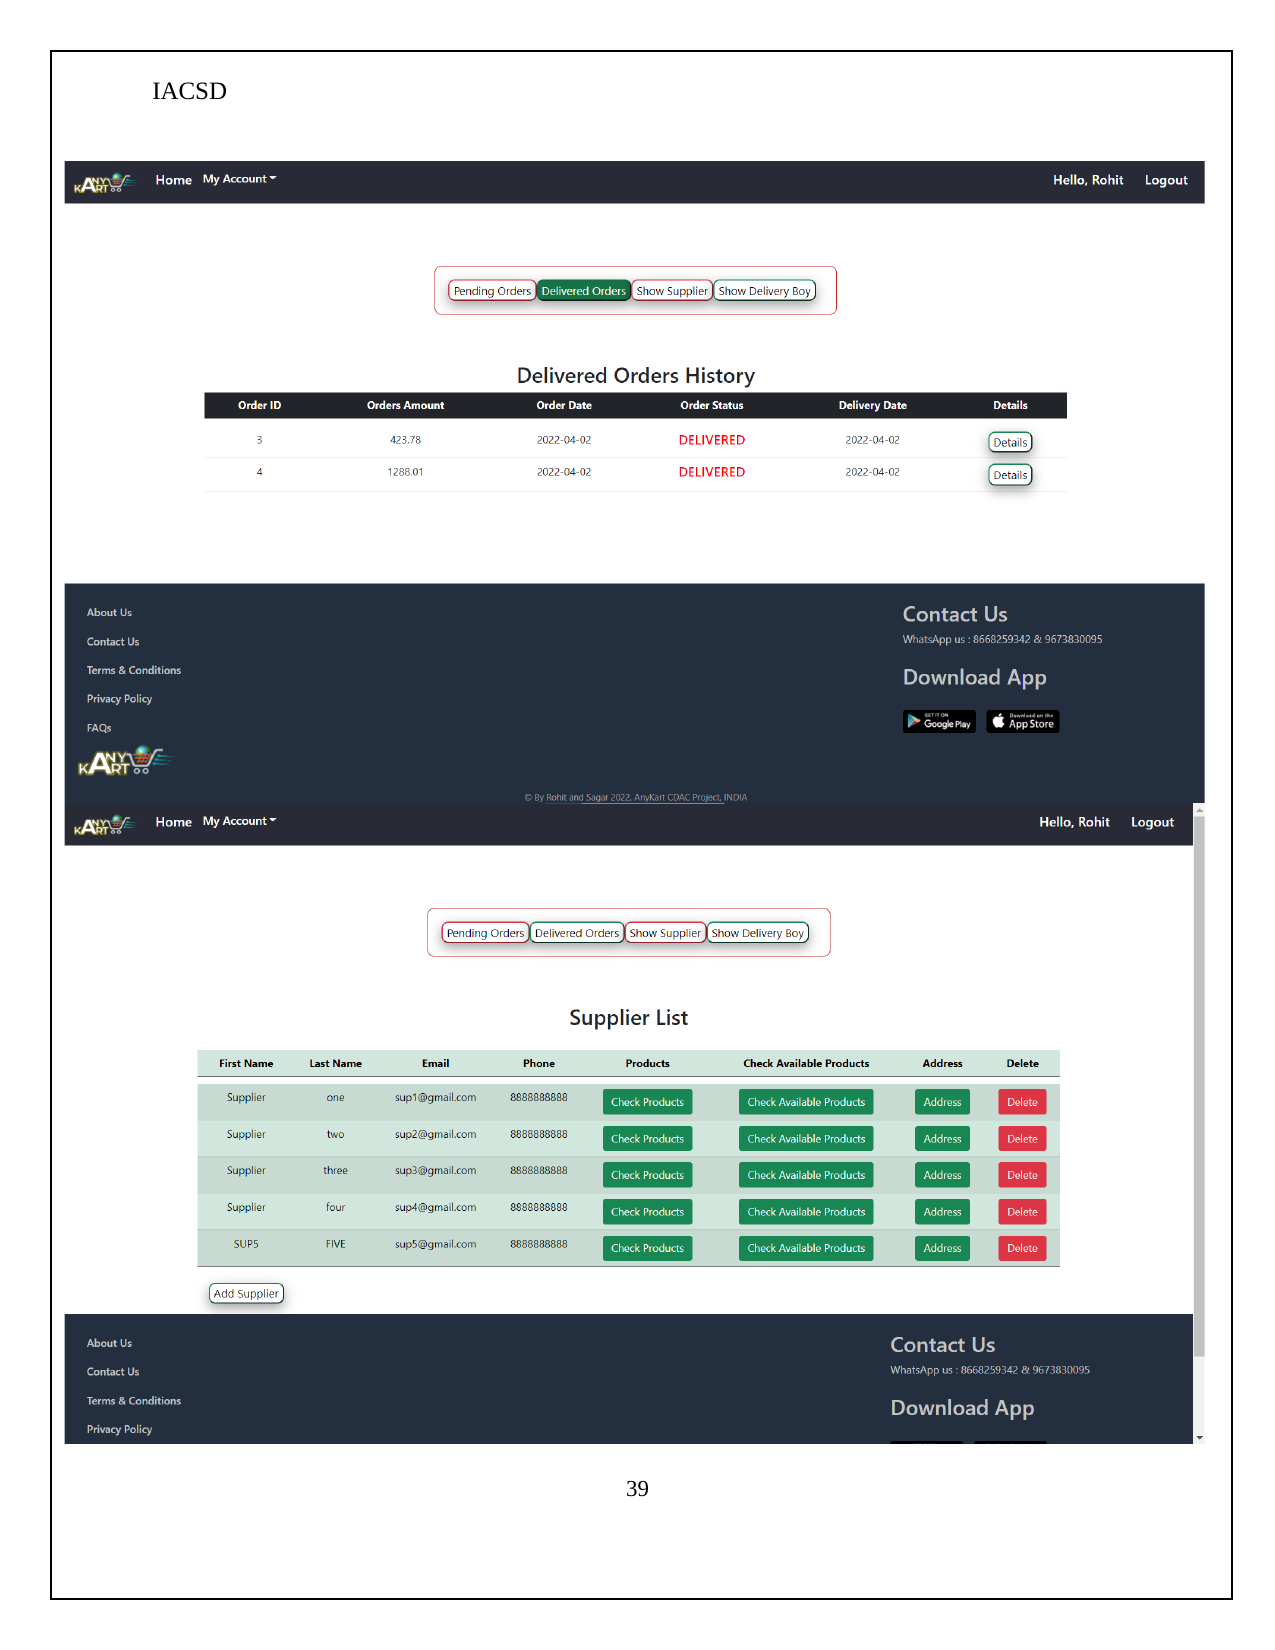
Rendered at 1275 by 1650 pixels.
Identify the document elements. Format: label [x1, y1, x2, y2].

picture [64, 161, 1205, 1444]
